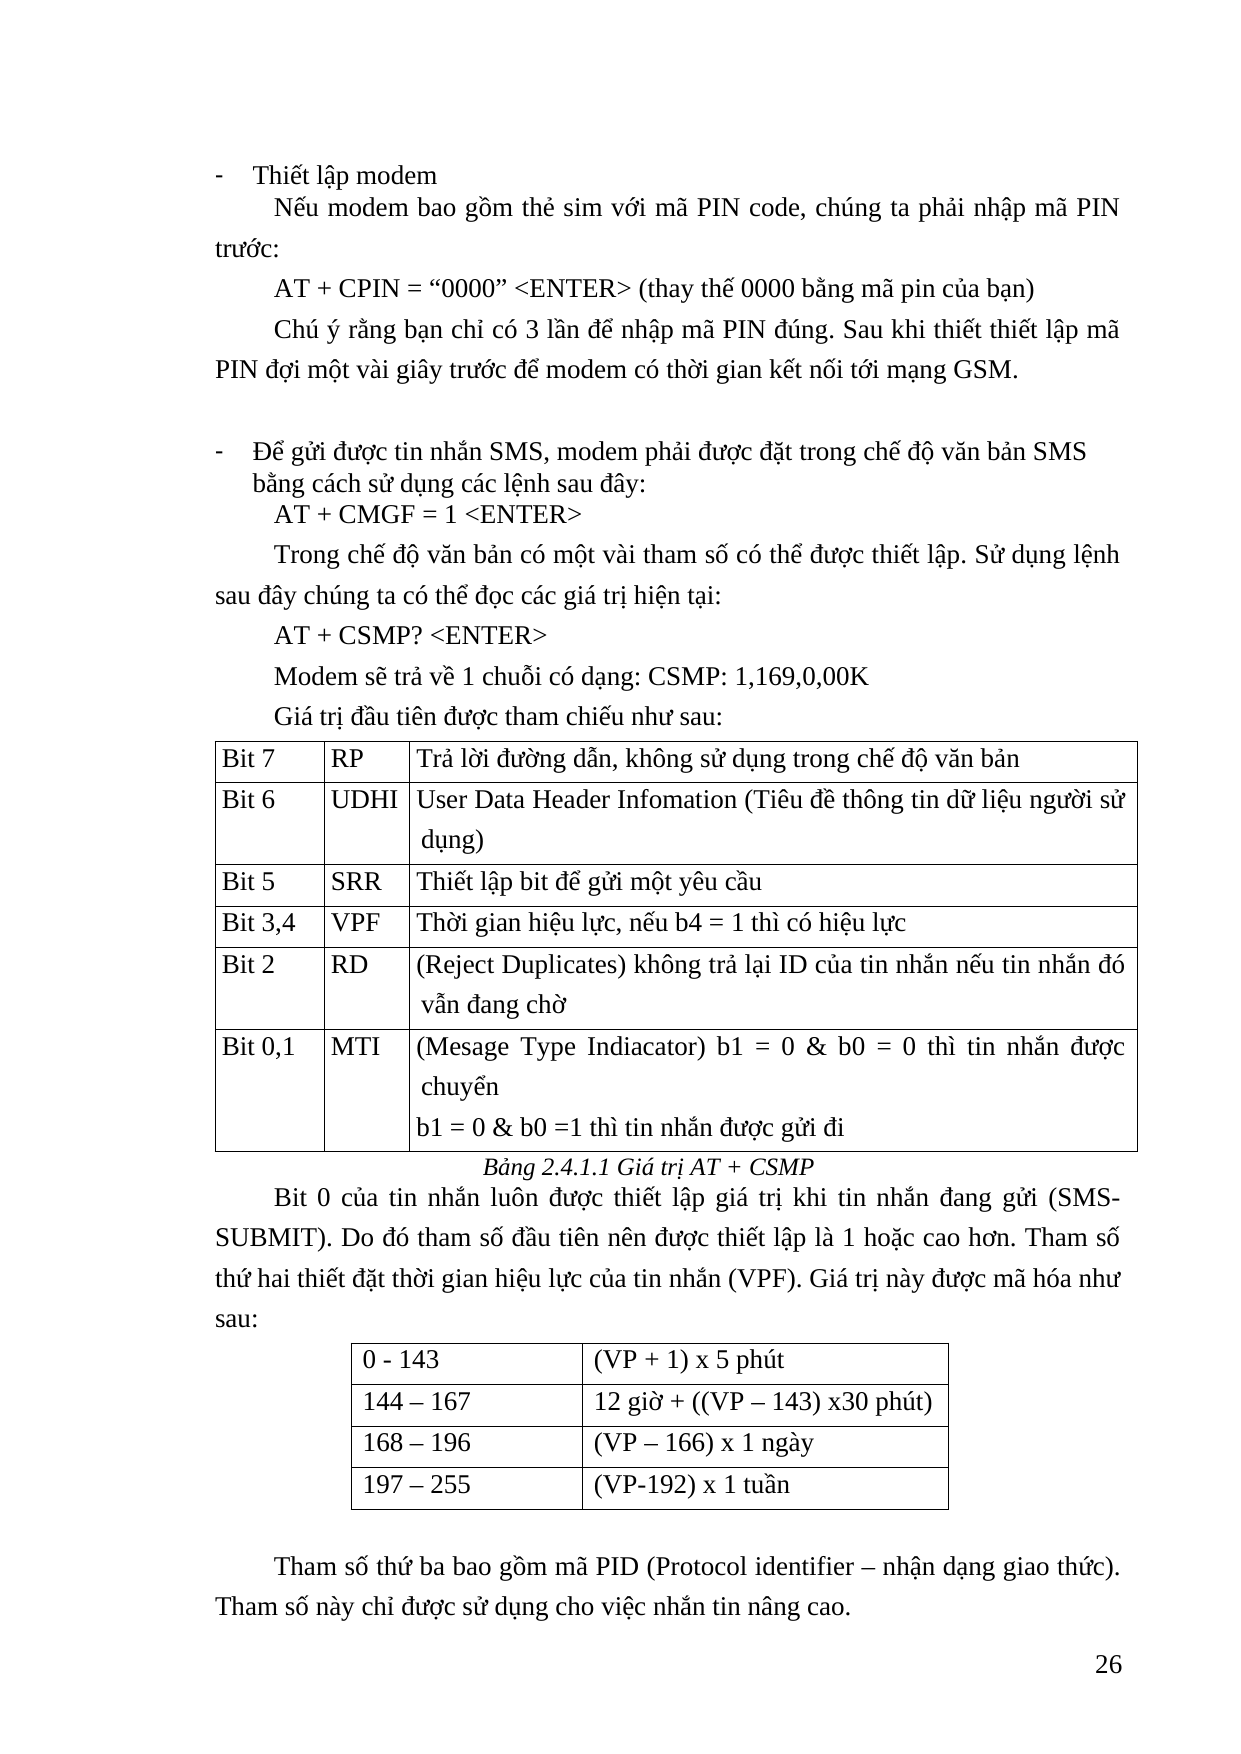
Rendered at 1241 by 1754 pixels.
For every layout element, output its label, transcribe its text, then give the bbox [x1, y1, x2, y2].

table_header 0 - 143 [352, 1344, 582, 1384]
text AT + CSMP? <ENTER> [215, 619, 1122, 651]
list Thiết lập modem [215, 158, 1122, 192]
table_cell (Reject Duplicates) không trả lại ID của tin nhắn nếu tin nhắn đó vẫn đang chờ [410, 948, 1137, 1029]
table_header RP [325, 742, 409, 782]
text AT + CMGF = 1 <ENTER> [215, 498, 1122, 529]
table_cell VPF [325, 907, 409, 947]
list Để gửi được tin nhắn SMS, modem phải được đặt trong chế độ văn bản SMS bằng cách sử dụng các lệnh sau đây: [215, 434, 1122, 498]
text Bit 0 của tin nhắn luôn được thiết lập giá trị khi tin nhắn đang gửi (SMS-SUBMIT). Do đó tham số đầu tiên nên được thiết lập là 1 hoặc cao hơn. Tham số thứ hai thiết đặt thời gian hiệu lực của tin nhắn (VPF). Giá trị này được mã hóa như sau: [215, 1181, 1122, 1333]
table_header Bit 7 [216, 742, 324, 782]
table_cell Bit 3,4 [216, 907, 324, 947]
text Bảng 2.4.1.1 Giá trị AT + CSMP [177, 1152, 1122, 1181]
table_cell Bit 6 [216, 783, 324, 864]
table_cell 168 – 196 [352, 1427, 582, 1467]
text Tham số thứ ba bao gồm mã PID (Protocol identifier – nhận dạng giao thức). Tham số này chỉ được sử dụng cho việc nhắn tin nâng cao. [215, 1550, 1122, 1621]
table_cell Thời gian hiệu lực, nếu b4 = 1 thì có hiệu lực [410, 907, 1137, 947]
table_cell RD [325, 948, 409, 1029]
table_cell Bit 5 [216, 865, 324, 906]
text AT + CPIN = “0000” <ENTER> (thay thế 0000 bằng mã pin của bạn) [215, 272, 1122, 303]
table_cell 12 giờ + ((VP – 143) x30 phút) [583, 1385, 948, 1426]
table_cell (VP – 166) x 1 ngày [583, 1427, 948, 1467]
text Nếu modem bao gồm thẻ sim với mã PIN code, chúng ta phải nhập mã PIN trước: [215, 192, 1122, 263]
table_cell (VP-192) x 1 tuần [583, 1468, 948, 1508]
table_cell User Data Header Infomation (Tiêu đề thông tin dữ liệu người sử dụng) [410, 783, 1137, 864]
table_cell Bit 0,1 [216, 1030, 324, 1151]
text Giá trị đầu tiên được tham chiếu như sau: [215, 700, 1122, 731]
table_cell 197 – 255 [352, 1468, 582, 1508]
table_header (VP + 1) x 5 phút [583, 1344, 948, 1384]
text Chú ý rằng bạn chỉ có 3 lần để nhập mã PIN đúng. Sau khi thiết thiết lập mã PIN đợi một vài giây trước để modem có thời gian kết nối tới mạng GSM. [215, 313, 1122, 384]
table_cell Bit 2 [216, 948, 324, 1029]
table_cell SRR [325, 865, 409, 906]
text Modem sẽ trả về 1 chuỗi có dạng: CSMP: 1,169,0,00K [215, 660, 1122, 691]
table_cell UDHI [325, 783, 409, 864]
text Trong chế độ văn bản có một vài tham số có thể được thiết lập. Sử dụng lệnh sau đây chúng ta có thể đọc các giá trị hiện tại: [215, 539, 1122, 610]
table_cell MTI [325, 1030, 409, 1151]
table_header Trả lời đường dẫn, không sử dụng trong chế độ văn bản [410, 742, 1137, 782]
table_cell (Mesage Type Indiacator) b1 = 0 & b0 = 0 thì tin nhắn được chuyển b1 = 0 & b0 =1 thì tin nhắn được gửi đi [410, 1030, 1137, 1151]
table_cell Thiết lập bit để gửi một yêu cầu [410, 865, 1137, 906]
table_cell 144 – 167 [352, 1385, 582, 1426]
